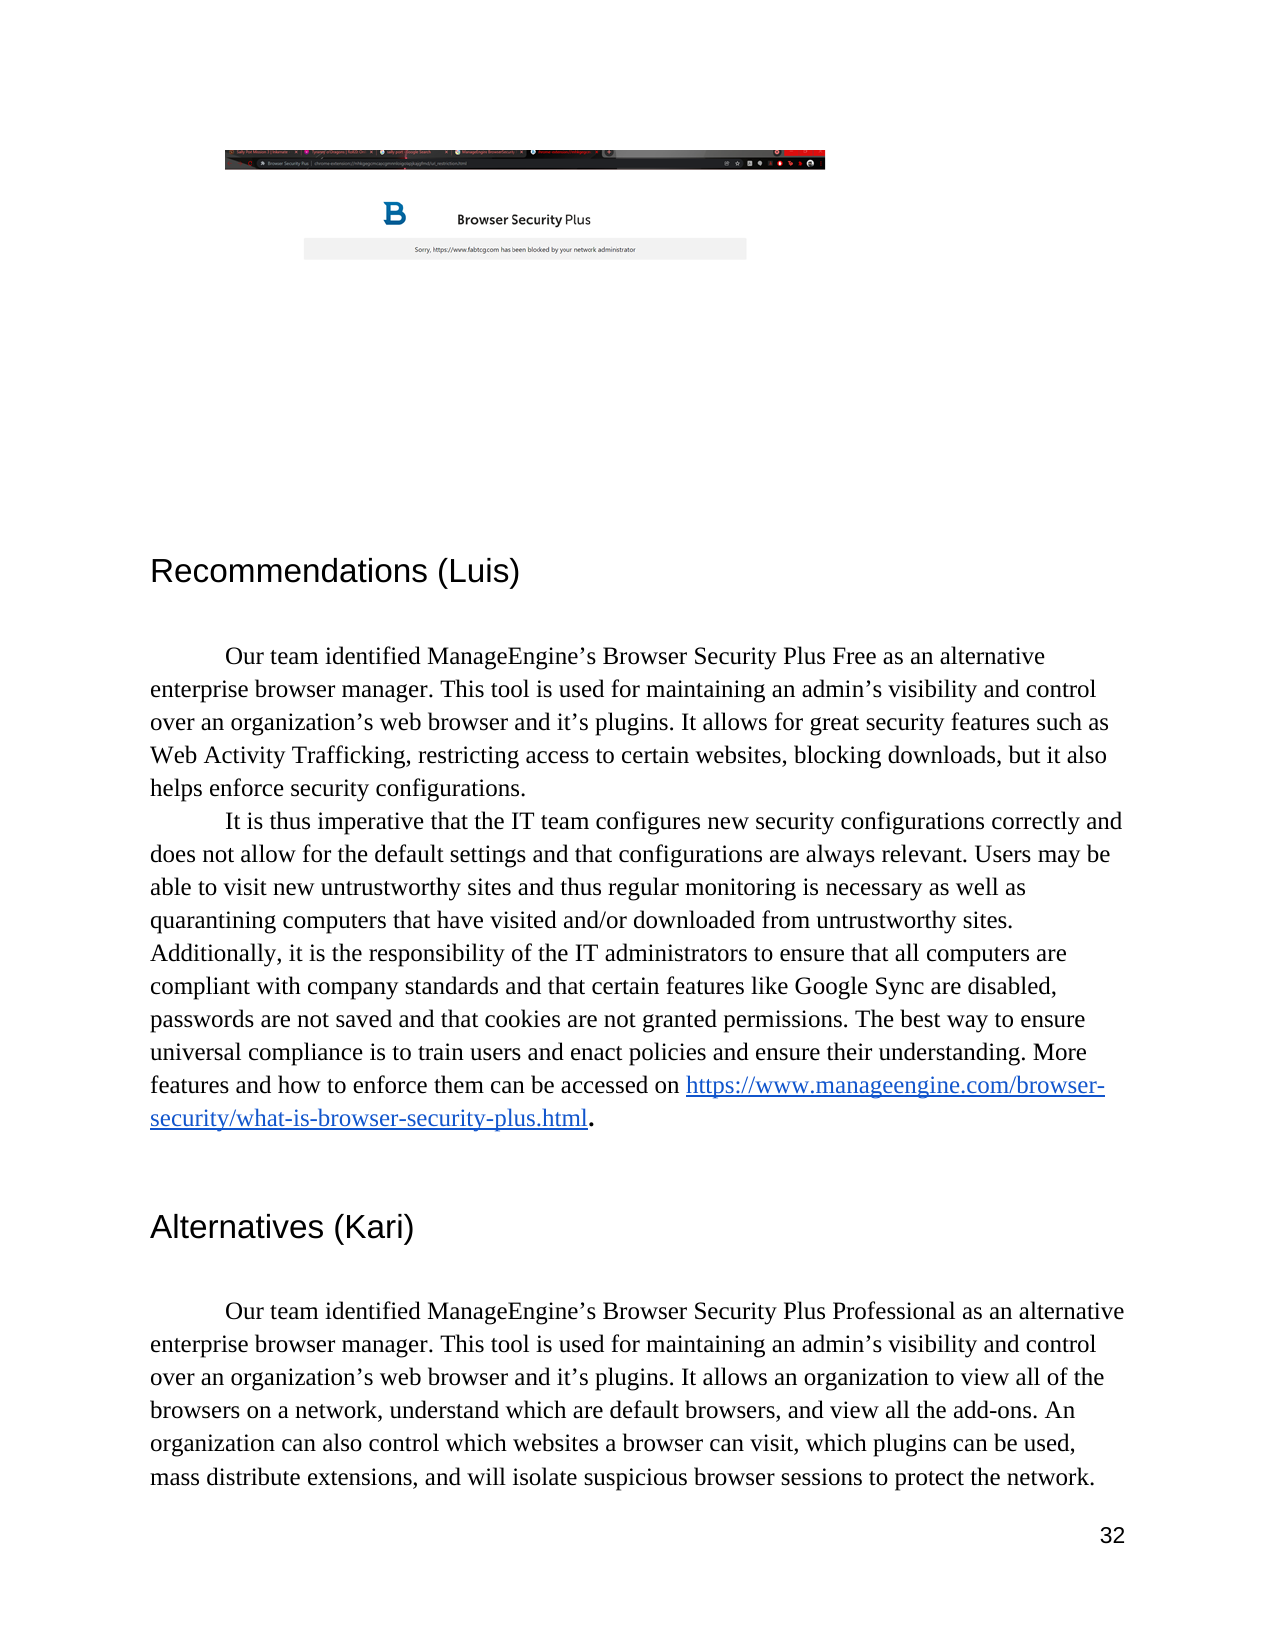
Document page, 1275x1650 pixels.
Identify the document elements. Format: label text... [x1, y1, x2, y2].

subtitle Alternatives (Kari) [150, 1207, 1125, 1245]
text Our team identified ManageEngine’s Browser Security Plus Free as an alternative enterprise browser manager. This tool is used for maintaining an admin’s visibility and control over an organization’s web browser and it’s plugins. It allows for great security features such as Web Activity Trafficking, restricting access to certain websites, blocking downloads, but it also helps enforce security configurations. It is thus imperative that the IT team configures new security configurations correctly and does not allow for the default settings and that configurations are always relevant. Users may be able to visit new untrustworthy sites and thus regular monitoring is necessary as well as quarantining computers that have visited and/or downloaded from untrustworthy sites. Additionally, it is the responsibility of the IT administrators to ensure that all computers are compliant with company standards and that certain features like Google Sync are disabled, passwords are not saved and that cookies are not granted permissions. The best way to ensure universal compliance is to train users and enact policies and ensure their understanding. More features and how to enforce them can be accessed on https://www.manageengine.com/browser-security/what-is-browser-security-plus.html. [150, 641, 1125, 1132]
subtitle Recommendations (Luis) [150, 551, 1125, 590]
picture [225, 150, 826, 452]
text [150, 1296, 1125, 1490]
